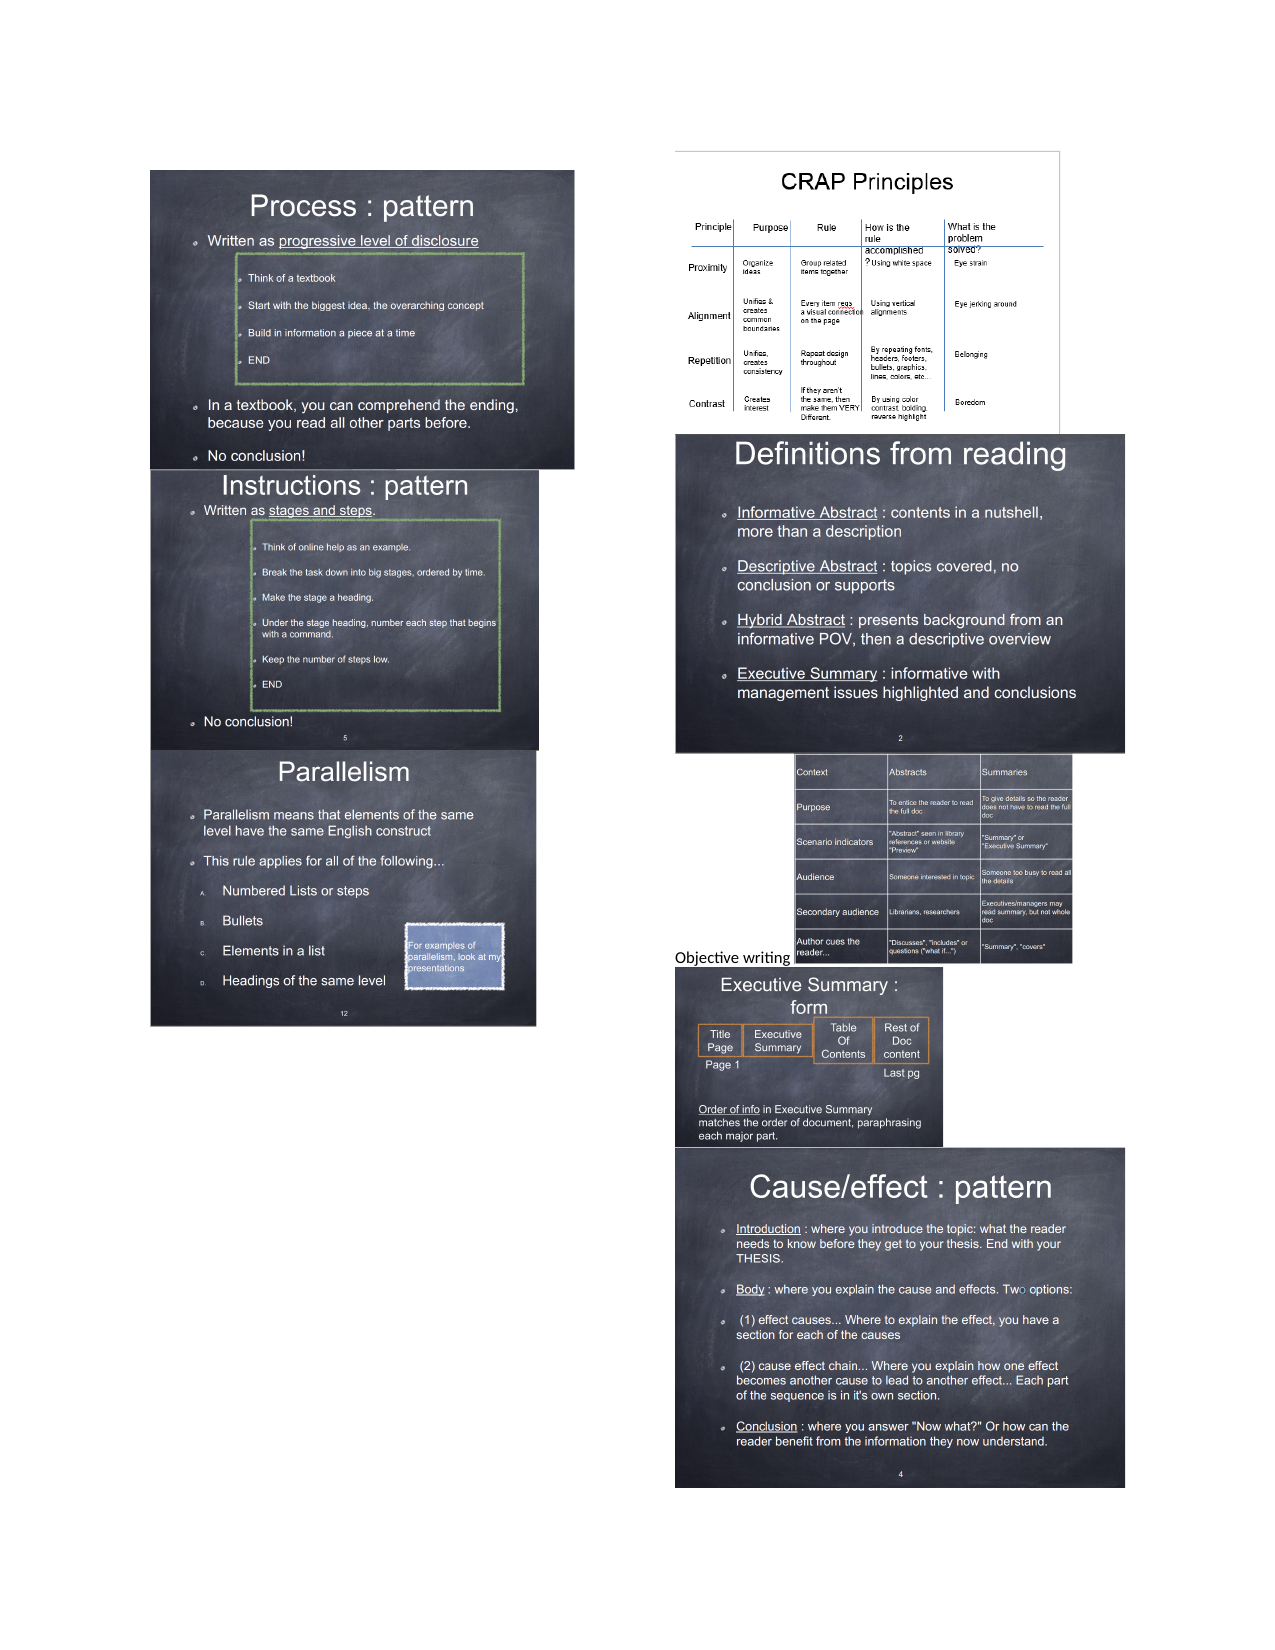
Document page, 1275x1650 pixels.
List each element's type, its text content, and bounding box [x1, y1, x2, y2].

picture [150, 170, 575, 1027]
picture [675, 967, 1125, 1488]
text Objective writing [675, 754, 1125, 1147]
picture [675, 150, 1125, 964]
